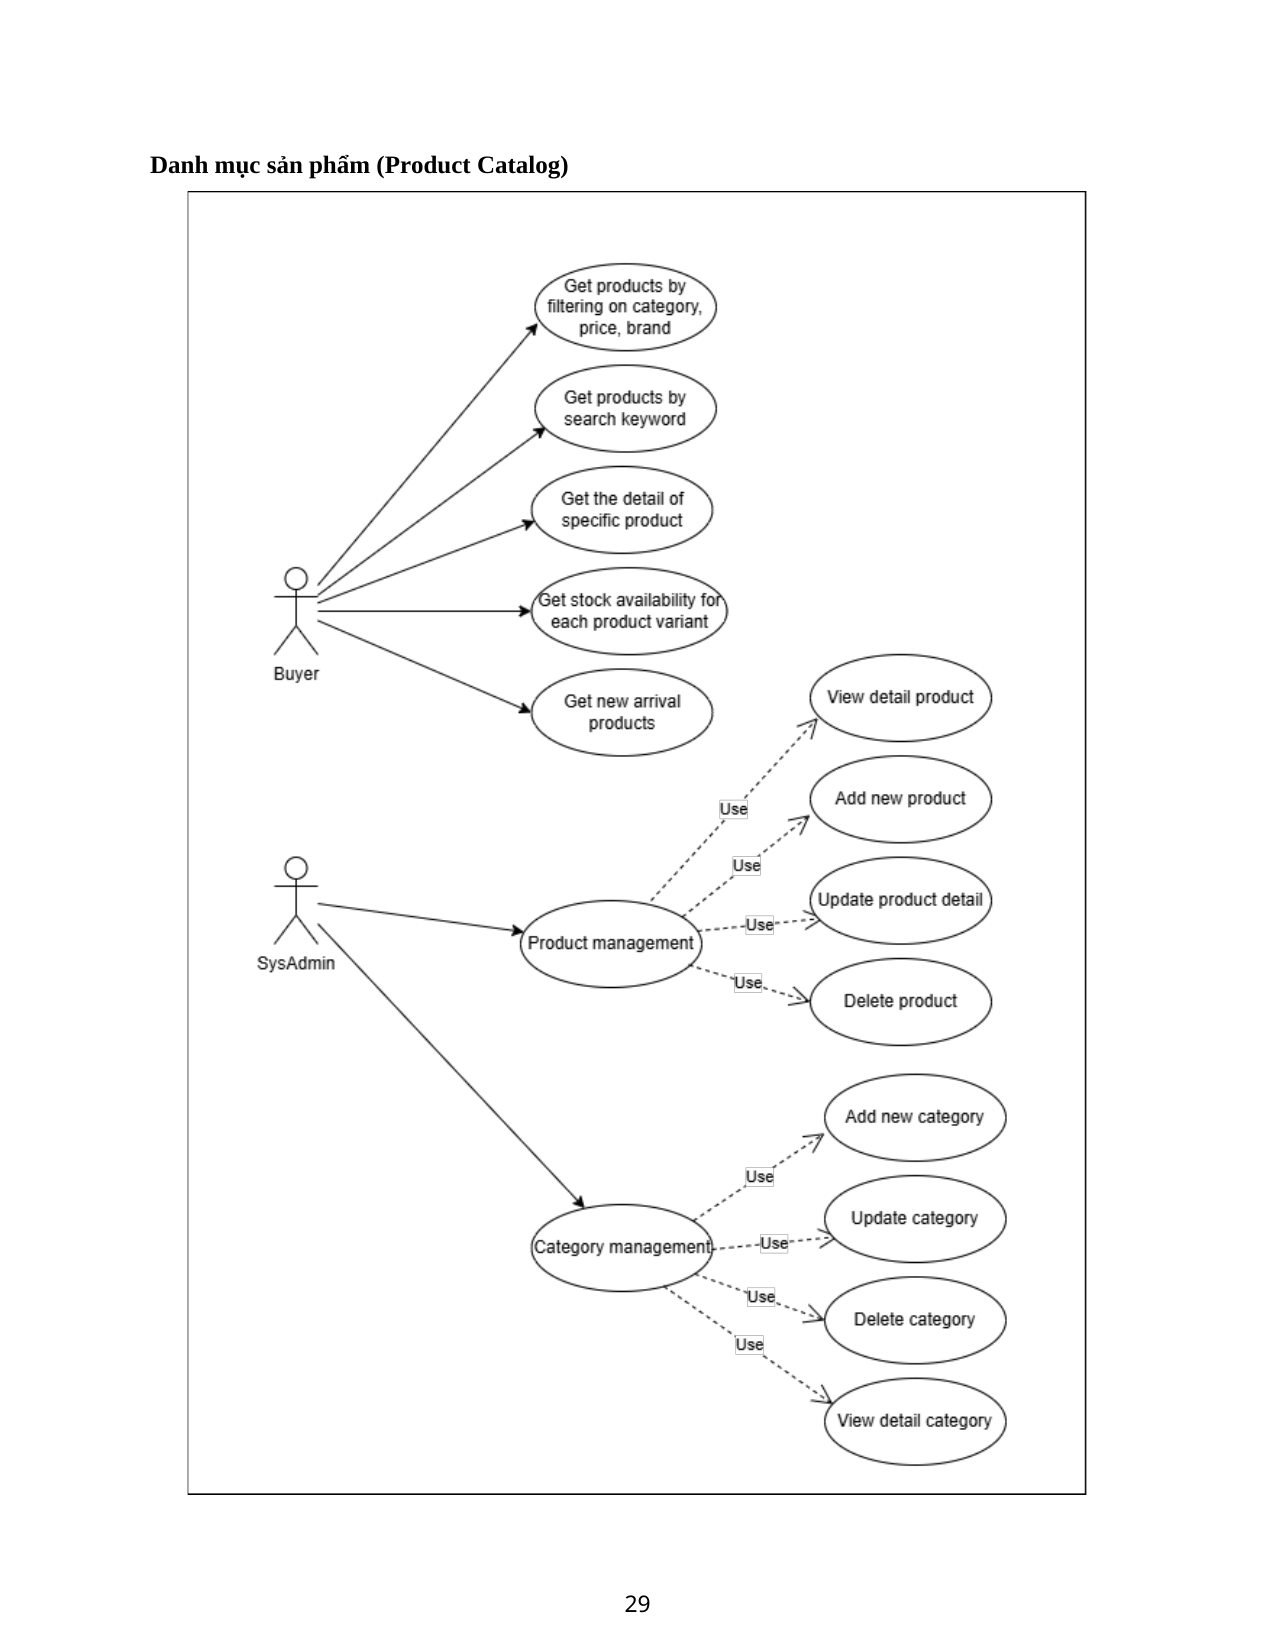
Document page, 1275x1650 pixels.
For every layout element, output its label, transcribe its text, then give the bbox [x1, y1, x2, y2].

text Danh mục sản phẩm (Product Catalog) [150, 150, 1125, 179]
picture [187, 191, 1088, 1495]
